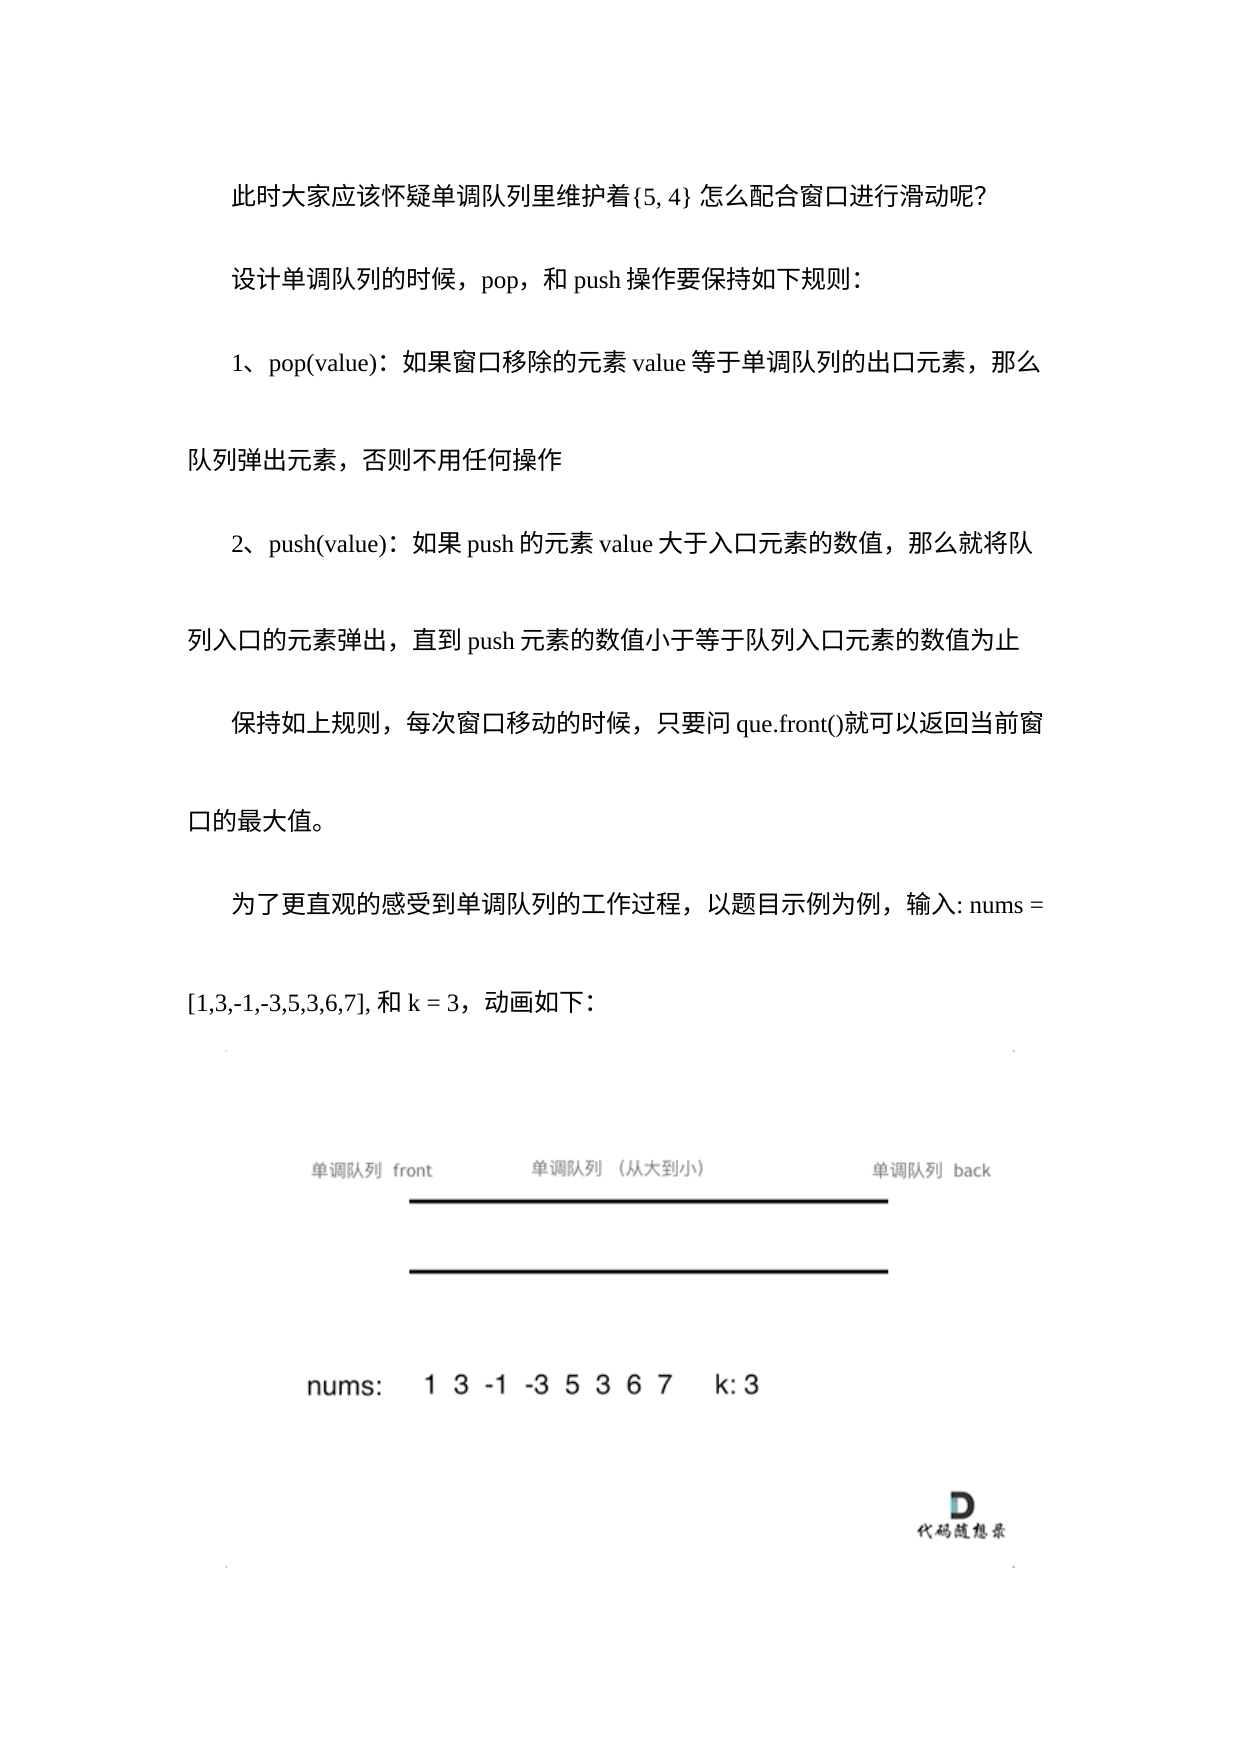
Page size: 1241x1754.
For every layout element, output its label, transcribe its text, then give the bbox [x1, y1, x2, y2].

text 设计单调队列的时候，pop，和push操作要保持如下规则： [187, 245, 1053, 310]
text 2、push(value)：如果push的元素value大于入口元素的数值，那么就将队列入口的元素弹出，直到push元素的数值小于等于队列入口元素的数值为止 [187, 509, 1053, 671]
text 1、pop(value)：如果窗口移除的元素value等于单调队列的出口元素，那么队列弹出元素，否则不用任何操作 [187, 328, 1053, 491]
text 为了更直观的感受到单调队列的工作过程，以题目示例为例，输入: nums = [1,3,-1,-3,5,3,6,7], 和 k = 3，动画如下： [187, 870, 1053, 1033]
text 保持如上规则，每次窗口移动的时候，只要问que.front()就可以返回当前窗口的最大值。 [187, 689, 1053, 852]
text 此时大家应该怀疑单调队列里维护着{5, 4} 怎么配合窗口进行滑动呢？ [187, 162, 1053, 227]
picture [225, 1050, 1015, 1568]
